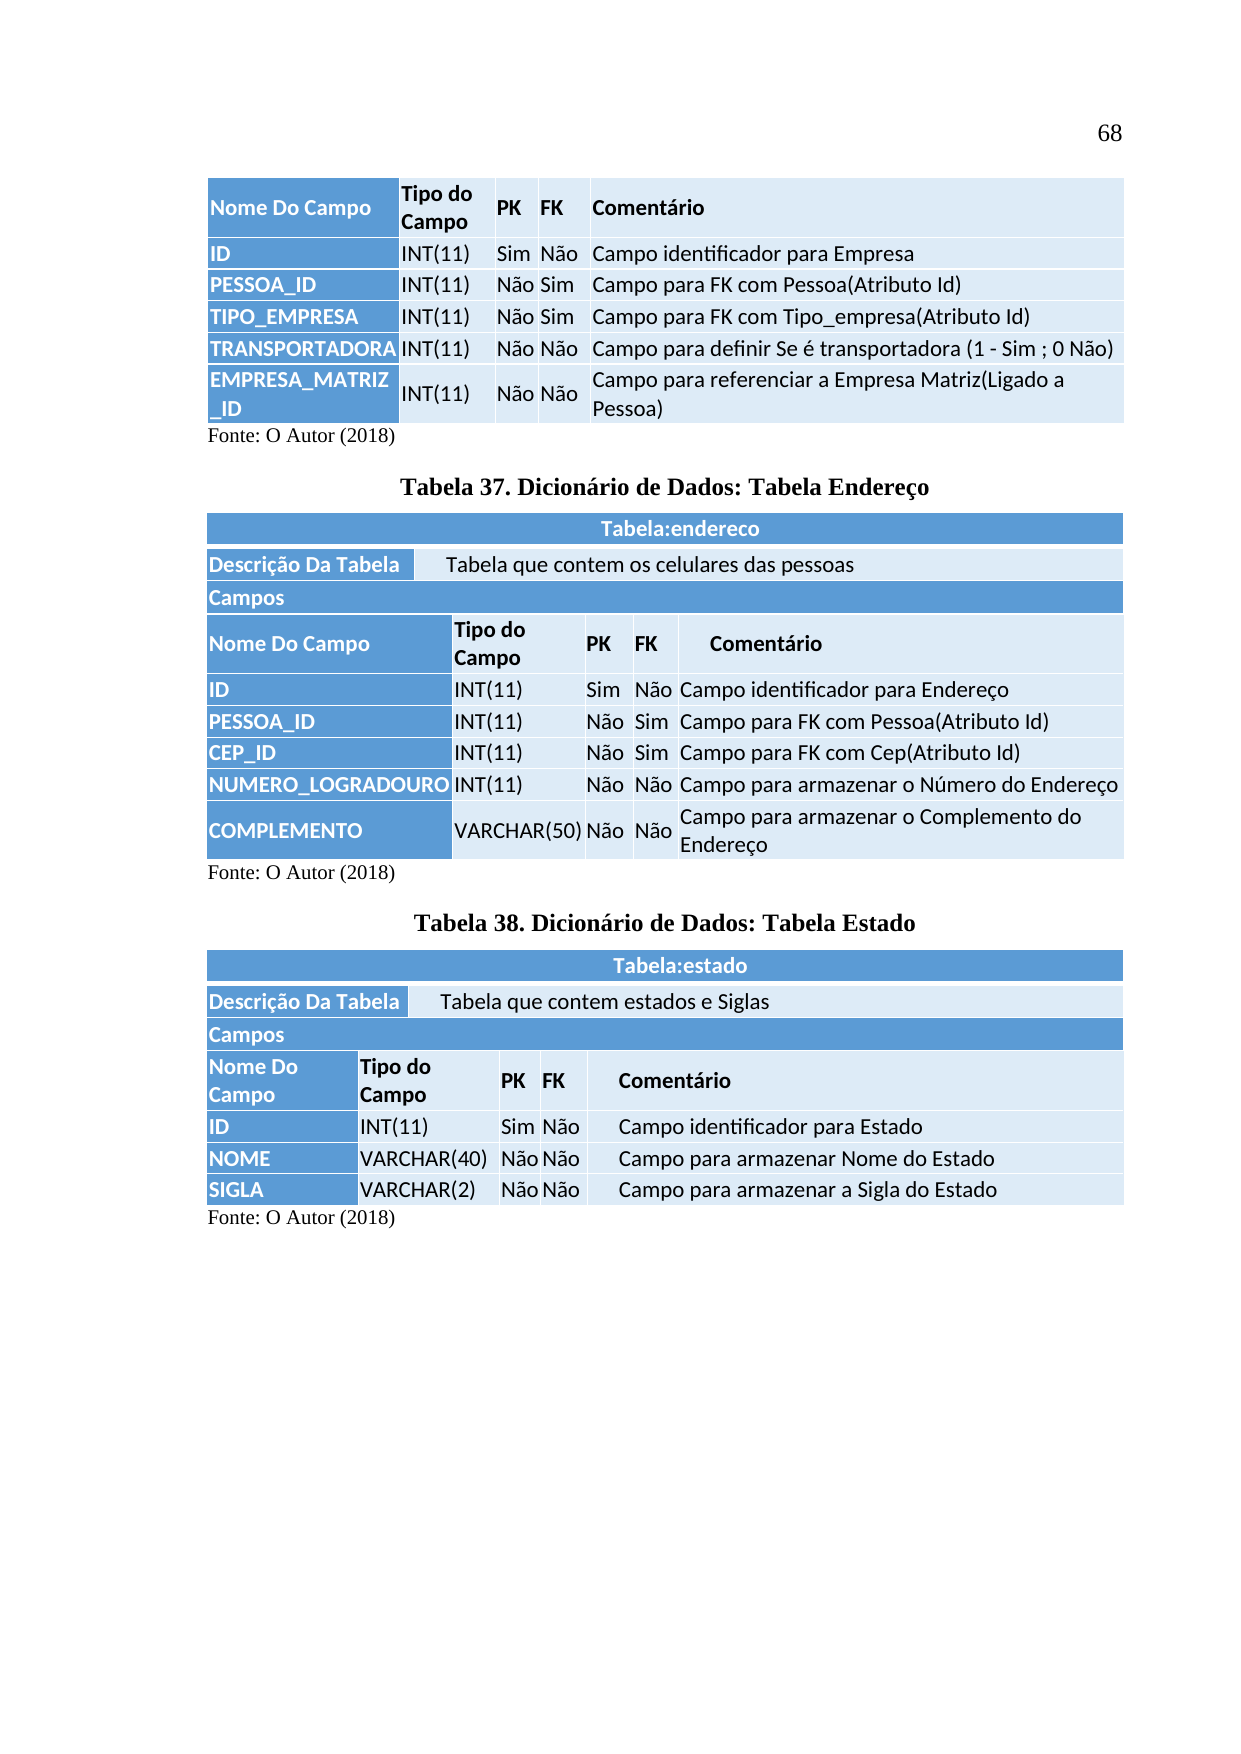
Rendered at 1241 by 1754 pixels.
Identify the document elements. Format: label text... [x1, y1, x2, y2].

table_cell Campo para armazenar o Complemento do Endereço [679, 800, 1124, 859]
table_cell INT(11) [400, 270, 495, 300]
table_cell VARCHAR(50) [453, 801, 585, 859]
table_cell INT(11) [453, 769, 585, 800]
table_cell Comentário [679, 615, 1124, 673]
table_cell INT(11) [400, 365, 495, 423]
table_cell Não [496, 301, 538, 332]
text Tabela 38. Dicionário de Dados: Tabela Estado [207, 908, 1122, 937]
table_cell Sim [500, 1111, 540, 1142]
table_cell Campo para referenciar a Empresa Matriz(Ligado a Pessoa) [591, 365, 1124, 423]
table_cell Não [541, 1111, 587, 1142]
table_cell Não [586, 706, 633, 736]
table_cell PK [496, 178, 538, 237]
table_cell PESSOA_ID [208, 270, 399, 300]
table_cell COMPLEMENTO [207, 801, 452, 859]
table_cell Não [586, 769, 633, 800]
table_cell Campo identificador para Empresa [591, 238, 1124, 268]
table_cell Não [500, 1143, 540, 1173]
table_cell Campo para FK com Pessoa(Atributo Id) [591, 270, 1124, 300]
table_cell SIGLA [207, 1174, 358, 1205]
table_cell INT(11) [400, 333, 495, 363]
table_cell Tabela que contem os celulares das pessoas [415, 549, 1123, 580]
text Tabela 37. Dicionário de Dados: Tabela Endereço [207, 472, 1122, 501]
table_cell Campo para definir Se é transportadora (1 - Sim ; 0 Não) [591, 333, 1124, 363]
table_cell Sim [634, 706, 678, 736]
table_cell INT(11) [400, 238, 495, 268]
table_cell Não [634, 769, 678, 800]
table_cell Nome Do Campo [208, 178, 399, 237]
table_cell Não [634, 801, 678, 859]
table_cell Campo para armazenar Nome do Estado [588, 1142, 1124, 1173]
table_cell INT(11) [359, 1111, 499, 1142]
table_cell CEP_ID [207, 738, 452, 768]
table_header Tabela:endereco [207, 513, 1123, 544]
table_cell ID [207, 1111, 358, 1142]
table_cell PK [586, 615, 633, 673]
table_cell Não [586, 801, 633, 859]
table_cell Tipo do Campo [400, 178, 495, 237]
table_cell Tipo do Campo [453, 615, 585, 673]
table_cell Tabela que contem estados e Siglas [409, 986, 1123, 1017]
table_cell Não [539, 333, 590, 363]
table_cell Campo para armazenar a Sigla do Estado [588, 1173, 1124, 1205]
table_cell Descrição Da Tabela [207, 986, 408, 1017]
table_cell FK [539, 178, 590, 237]
table_cell Não [496, 270, 538, 300]
table_cell Sim [539, 301, 590, 332]
table_cell Campos [207, 581, 1123, 613]
table_cell INT(11) [400, 301, 495, 332]
table_cell Nome Do Campo [207, 615, 452, 673]
table_cell Sim [539, 270, 590, 300]
table_cell ID [207, 674, 452, 705]
table_cell Campo para armazenar o Número do Endereço [679, 768, 1124, 800]
table_cell FK [541, 1051, 587, 1110]
table_cell EMPRESA_MATRIZ_ID [208, 365, 399, 423]
table_cell NOME [207, 1143, 358, 1173]
table_cell TIPO_EMPRESA [208, 301, 399, 332]
table_cell Sim [586, 674, 633, 705]
table_header Tabela:estado [207, 950, 1123, 981]
table_cell TRANSPORTADORA [208, 333, 399, 363]
table_cell PK [500, 1051, 540, 1110]
table_cell Campo identificador para Estado [588, 1110, 1124, 1142]
text Fonte: O Autor (2018) [207, 860, 1122, 884]
table_cell Campo para FK com Pessoa(Atributo Id) [679, 705, 1124, 736]
table_cell Não [539, 365, 590, 423]
table_cell Campo para FK com Tipo_empresa(Atributo Id) [591, 301, 1124, 332]
table_cell PESSOA_ID [207, 706, 452, 736]
table_cell Não [634, 674, 678, 705]
table_cell INT(11) [453, 706, 585, 736]
text Fonte: O Autor (2018) [207, 423, 1122, 447]
table_cell INT(11) [453, 674, 585, 705]
table_cell Nome Do Campo [207, 1051, 358, 1110]
table_cell VARCHAR(40) [359, 1143, 499, 1173]
table_cell ID [208, 238, 399, 268]
table_cell Campo para FK com Cep(Atributo Id) [679, 736, 1124, 768]
table_cell Tipo do Campo [359, 1051, 499, 1110]
table_cell INT(11) [453, 738, 585, 768]
table_cell Comentário [591, 178, 1124, 237]
table_cell VARCHAR(2) [359, 1174, 499, 1205]
table_cell FK [634, 615, 678, 673]
table_cell NUMERO_LOGRADOURO [207, 769, 452, 800]
table_cell Campo identificador para Endereço [679, 673, 1124, 705]
table_cell Não [539, 238, 590, 268]
table_cell Não [541, 1143, 587, 1173]
table_cell Sim [496, 238, 538, 268]
table_cell Não [500, 1174, 540, 1205]
table_cell Não [541, 1174, 587, 1205]
table_cell Não [496, 365, 538, 423]
table_cell Sim [634, 738, 678, 768]
table_cell Não [586, 738, 633, 768]
text Fonte: O Autor (2018) [207, 1205, 1122, 1229]
table_cell Campos [207, 1018, 1123, 1050]
table_cell Não [496, 333, 538, 363]
table_cell Descrição Da Tabela [207, 549, 414, 580]
table_cell Comentário [588, 1051, 1124, 1110]
